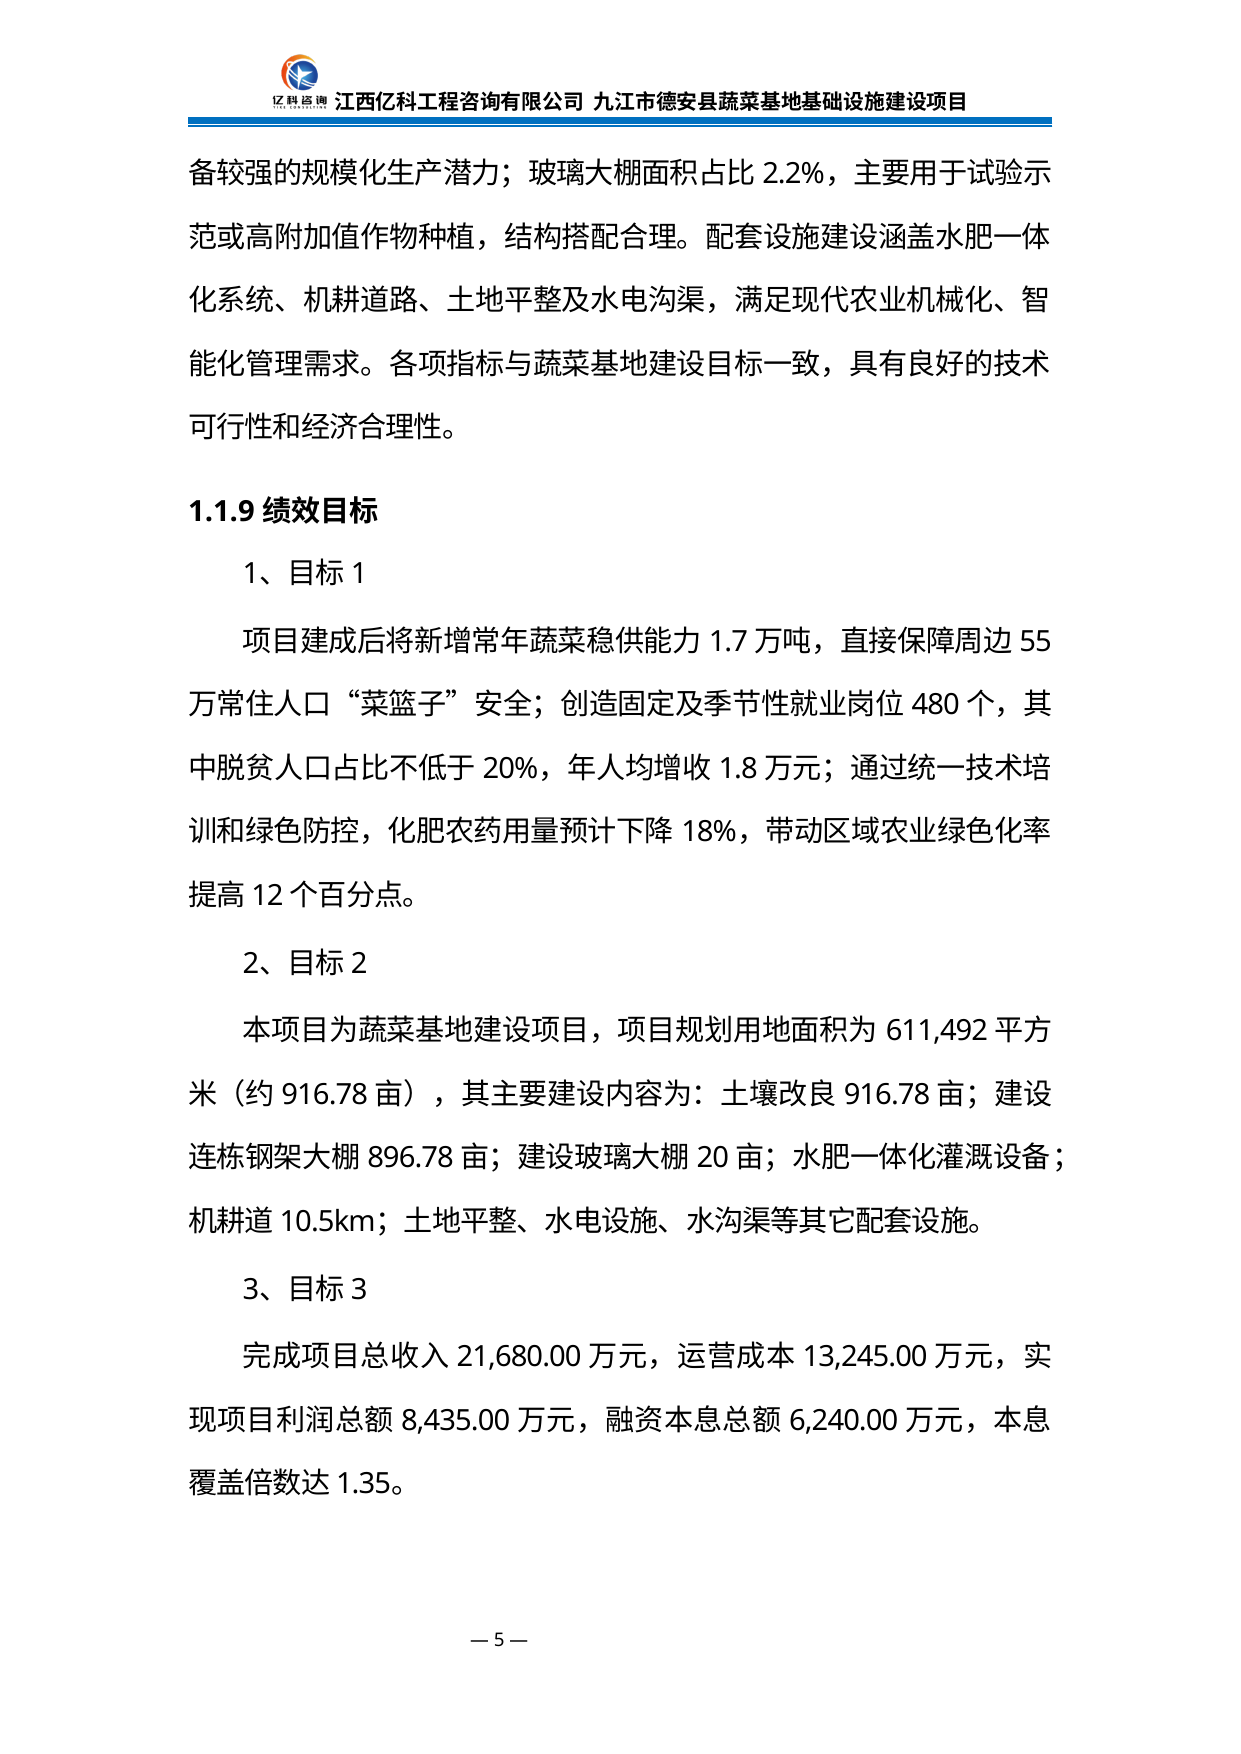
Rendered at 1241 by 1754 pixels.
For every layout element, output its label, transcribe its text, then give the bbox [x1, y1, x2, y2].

subtitle 1.1.9 绩效目标 [188, 487, 1052, 530]
text 本项目为蔬菜基地建设项目，项目规划用地面积为611,492平方米（约916.78亩），其主要建设内容为：土壤改良916.78亩；建设连栋钢架大棚896.78亩；建设玻璃大棚20亩；水肥一体化灌溉设备；机耕道10.5km；土地平整、水电设施、水沟渠等其它配套设施。 [188, 1007, 1052, 1240]
picture [271, 53, 329, 110]
text 1、目标1 [188, 550, 1052, 592]
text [188, 150, 1052, 446]
text 完成项目总收入21,680.00万元，运营成本13,245.00万元，实现项目利润总额8,435.00万元，融资本息总额6,240.00万元，本息覆盖倍数达1.35。 [188, 1333, 1052, 1502]
text 3、目标3 [188, 1265, 1052, 1308]
text 项目建成后将新增常年蔬菜稳供能力1.7万吨，直接保障周边55万常住人口“菜篮子”安全；创造固定及季节性就业岗位480个，其中脱贫人口占比不低于20%，年人均增收1.8万元；通过统一技术培训和绿色防控，化肥农药用量预计下降18%，带动区域农业绿色化率提高12个百分点。 [188, 617, 1052, 914]
text 2、目标2 [188, 939, 1052, 982]
